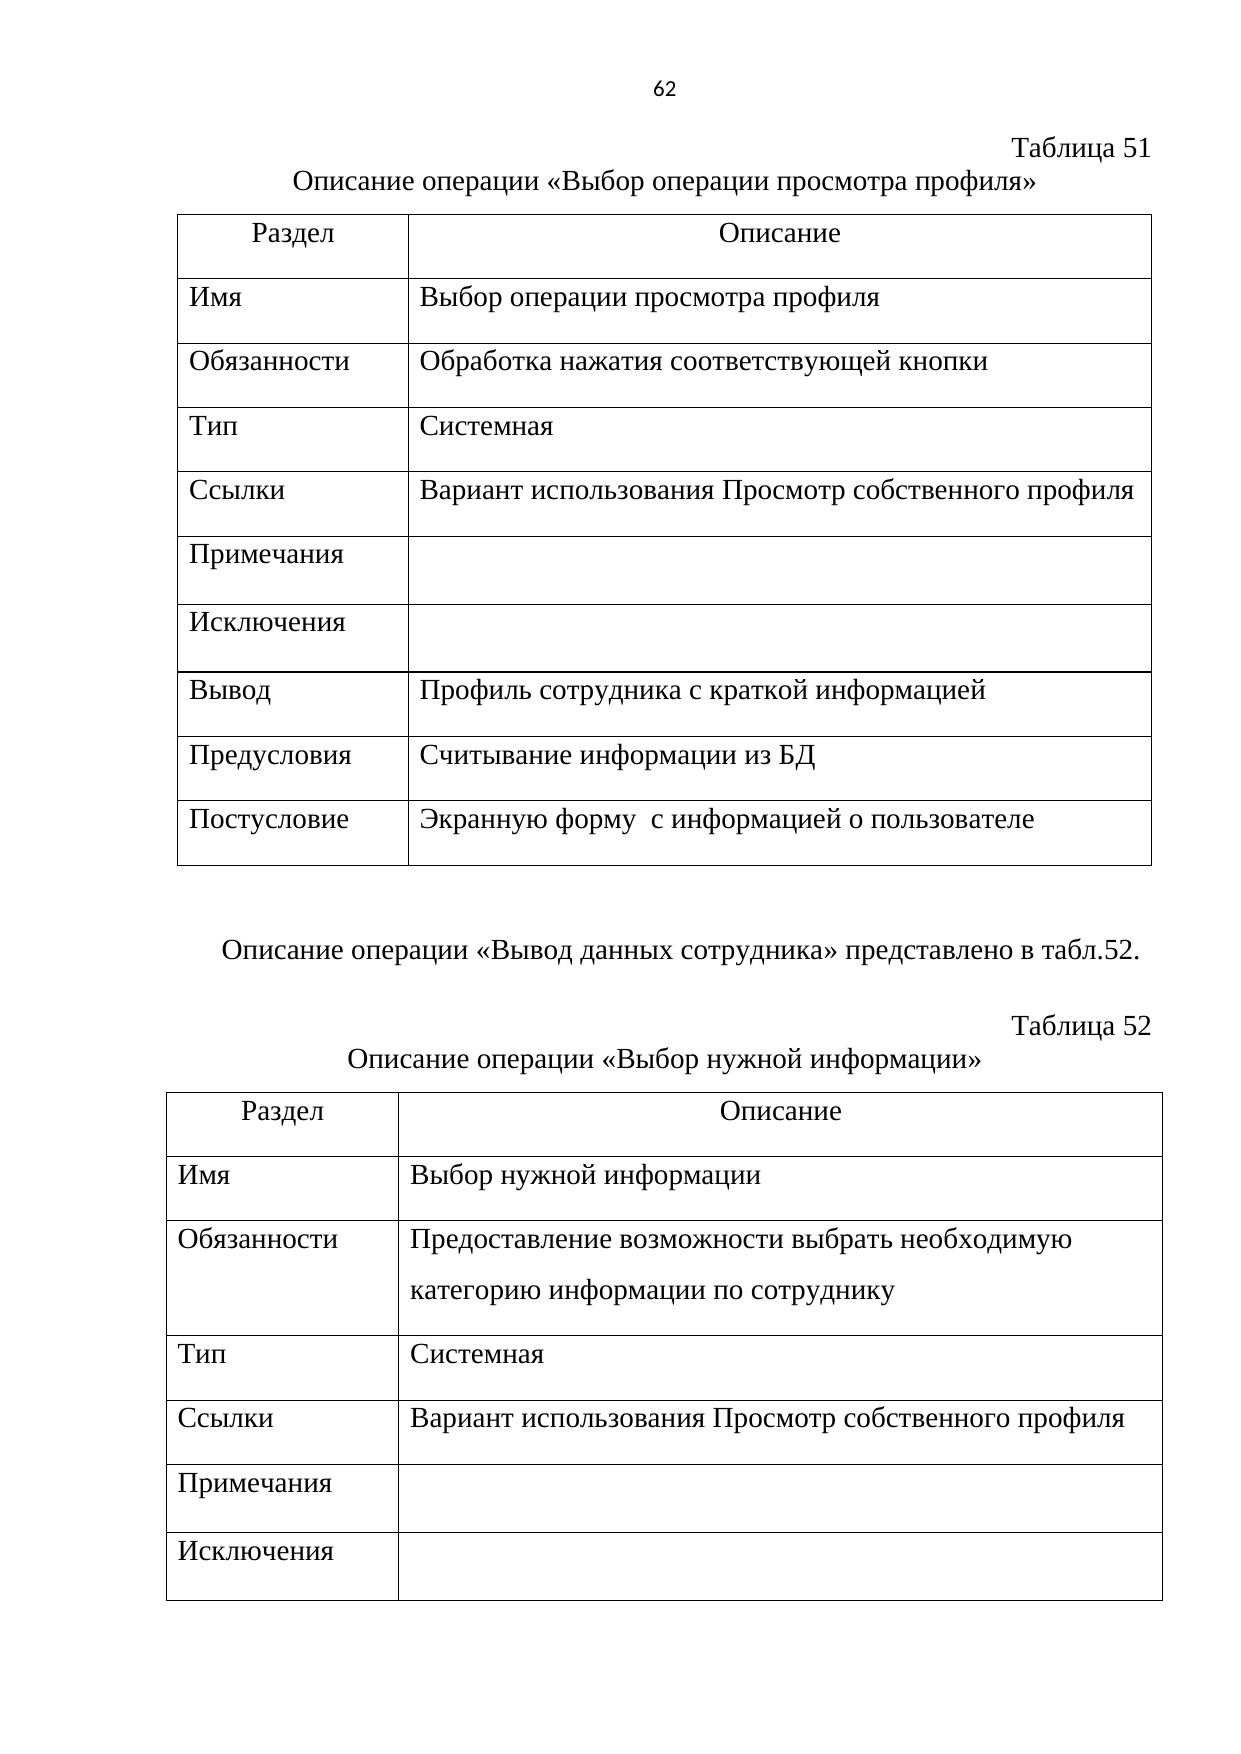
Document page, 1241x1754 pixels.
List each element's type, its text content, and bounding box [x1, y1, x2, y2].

table_cell Имя [167, 1157, 398, 1220]
table_cell Имя [178, 279, 408, 342]
table_cell Обязанности [178, 344, 408, 407]
table_cell Экранную форму с информацией о пользователе [409, 801, 1151, 864]
table_cell Тип [167, 1336, 398, 1399]
table_cell Предоставление возможности выбрать необходимую категорию информации по сотруднику [399, 1221, 1162, 1335]
text Таблица 52 [177, 1008, 1152, 1041]
table_cell [399, 1533, 1162, 1600]
table_header Раздел [178, 215, 408, 278]
table_cell Считывание информации из БД [409, 737, 1151, 800]
table_cell Системная [399, 1336, 1162, 1399]
table_header Описание [399, 1093, 1162, 1156]
table_cell Выбор операции просмотра профиля [409, 279, 1151, 342]
table_cell Примечания [178, 537, 408, 603]
text Описание операции «Выбор операции просмотра профиля» [177, 163, 1152, 197]
table_cell Выбор нужной информации [399, 1157, 1162, 1220]
table_cell Обязанности [167, 1221, 398, 1335]
table_cell Вывод [178, 673, 408, 736]
table_cell Ссылки [167, 1401, 398, 1464]
table_cell Исключения [167, 1533, 398, 1600]
table_cell Вариант использования Просмотр собственного профиля [399, 1401, 1162, 1464]
table_cell [409, 605, 1151, 671]
table_cell Вариант использования Просмотр собственного профиля [409, 472, 1151, 536]
table_cell Примечания [167, 1465, 398, 1532]
table_header Описание [409, 215, 1151, 278]
text Описание операции «Вывод данных сотрудника» представлено в табл.52. [177, 932, 1152, 966]
text Таблица 51 [177, 130, 1152, 163]
text Описание операции «Выбор нужной информации» [177, 1041, 1152, 1075]
table_header Раздел [167, 1093, 398, 1156]
table_cell [399, 1465, 1162, 1532]
table_cell [409, 537, 1151, 603]
table_cell Предусловия [178, 737, 408, 800]
table_cell Постусловие [178, 801, 408, 864]
table_cell Исключения [178, 605, 408, 671]
table_cell Тип [178, 408, 408, 471]
table_cell Ссылки [178, 472, 408, 536]
table_cell Системная [409, 408, 1151, 471]
table_cell Профиль сотрудника с краткой информацией [409, 673, 1151, 736]
table_cell Обработка нажатия соответствующей кнопки [409, 344, 1151, 407]
